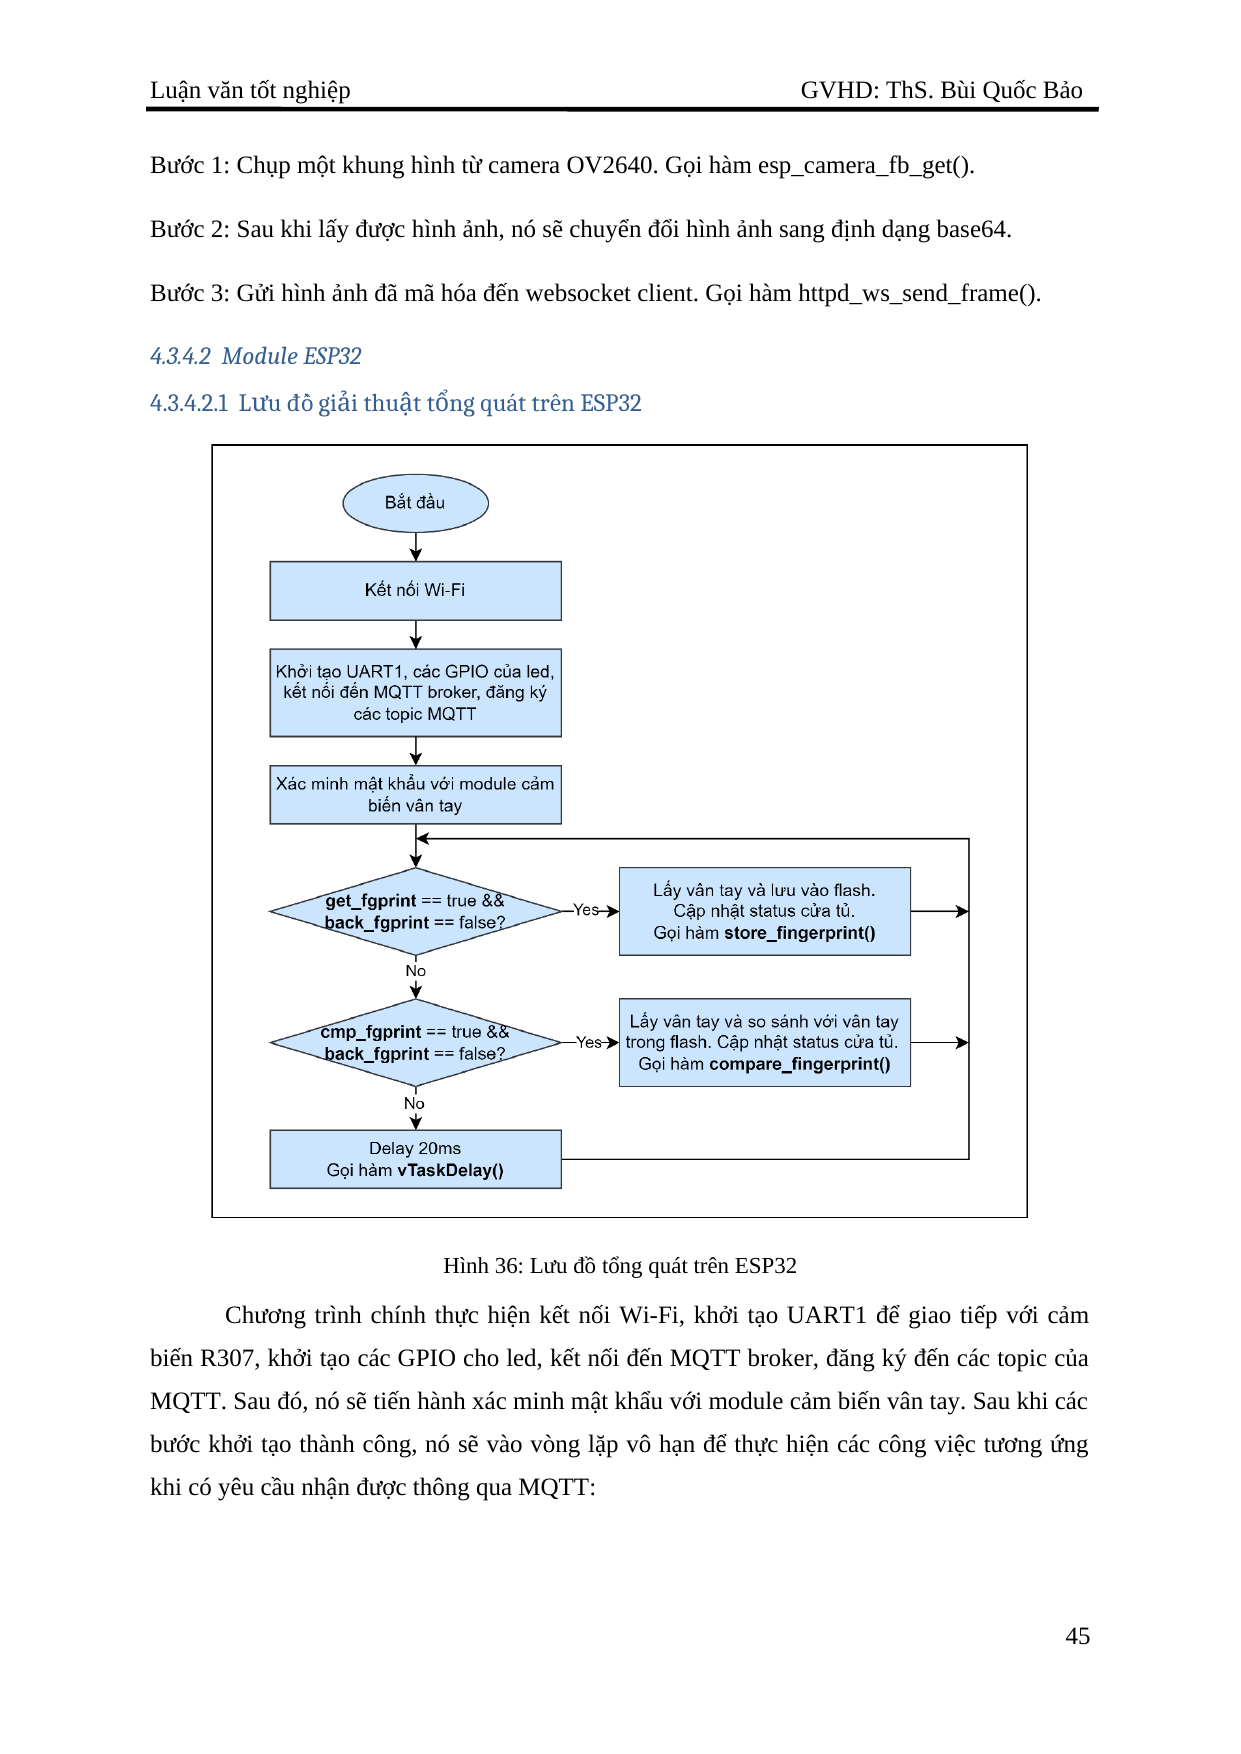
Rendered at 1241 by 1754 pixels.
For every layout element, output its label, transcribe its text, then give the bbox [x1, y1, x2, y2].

picture [211, 444, 1029, 1218]
text Bước 2: Sau khi lấy được hình ảnh, nó sẽ chuyển đổi hình ảnh sang định dạng base64. [150, 214, 1090, 243]
subtitle 4.3.4.2 Module ESP32 [150, 342, 1090, 371]
subtitle 4.3.4.2.1 Lưu đồ giải thuật tổng quát trên ESP32 [150, 389, 1090, 418]
text Bước 1: Chụp một khung hình từ camera OV2640. Gọi hàm esp_camera_fb_get(). [150, 150, 1090, 179]
text Chương trình chính thực hiện kết nối Wi-Fi, khởi tạo UART1 để giao tiếp với cảm biến R307, khởi tạo các GPIO cho led, kết nối đến MQTT broker, đăng ký đến các topic của MQTT. Sau đó, nó sẽ tiến hành xác minh mật khẩu với module cảm biến vân tay. Sau khi các bước khởi tạo thành công, nó sẽ vào vòng lặp vô hạn để thực hiện các công việc tương ứng khi có yêu cầu nhận được thông qua MQTT: [150, 1300, 1090, 1501]
text Bước 3: Gửi hình ảnh đã mã hóa đến websocket client. Gọi hàm httpd_ws_send_frame(). [150, 278, 1090, 307]
text Hình 36: Lưu đồ tổng quát trên ESP32 [150, 1252, 1090, 1279]
